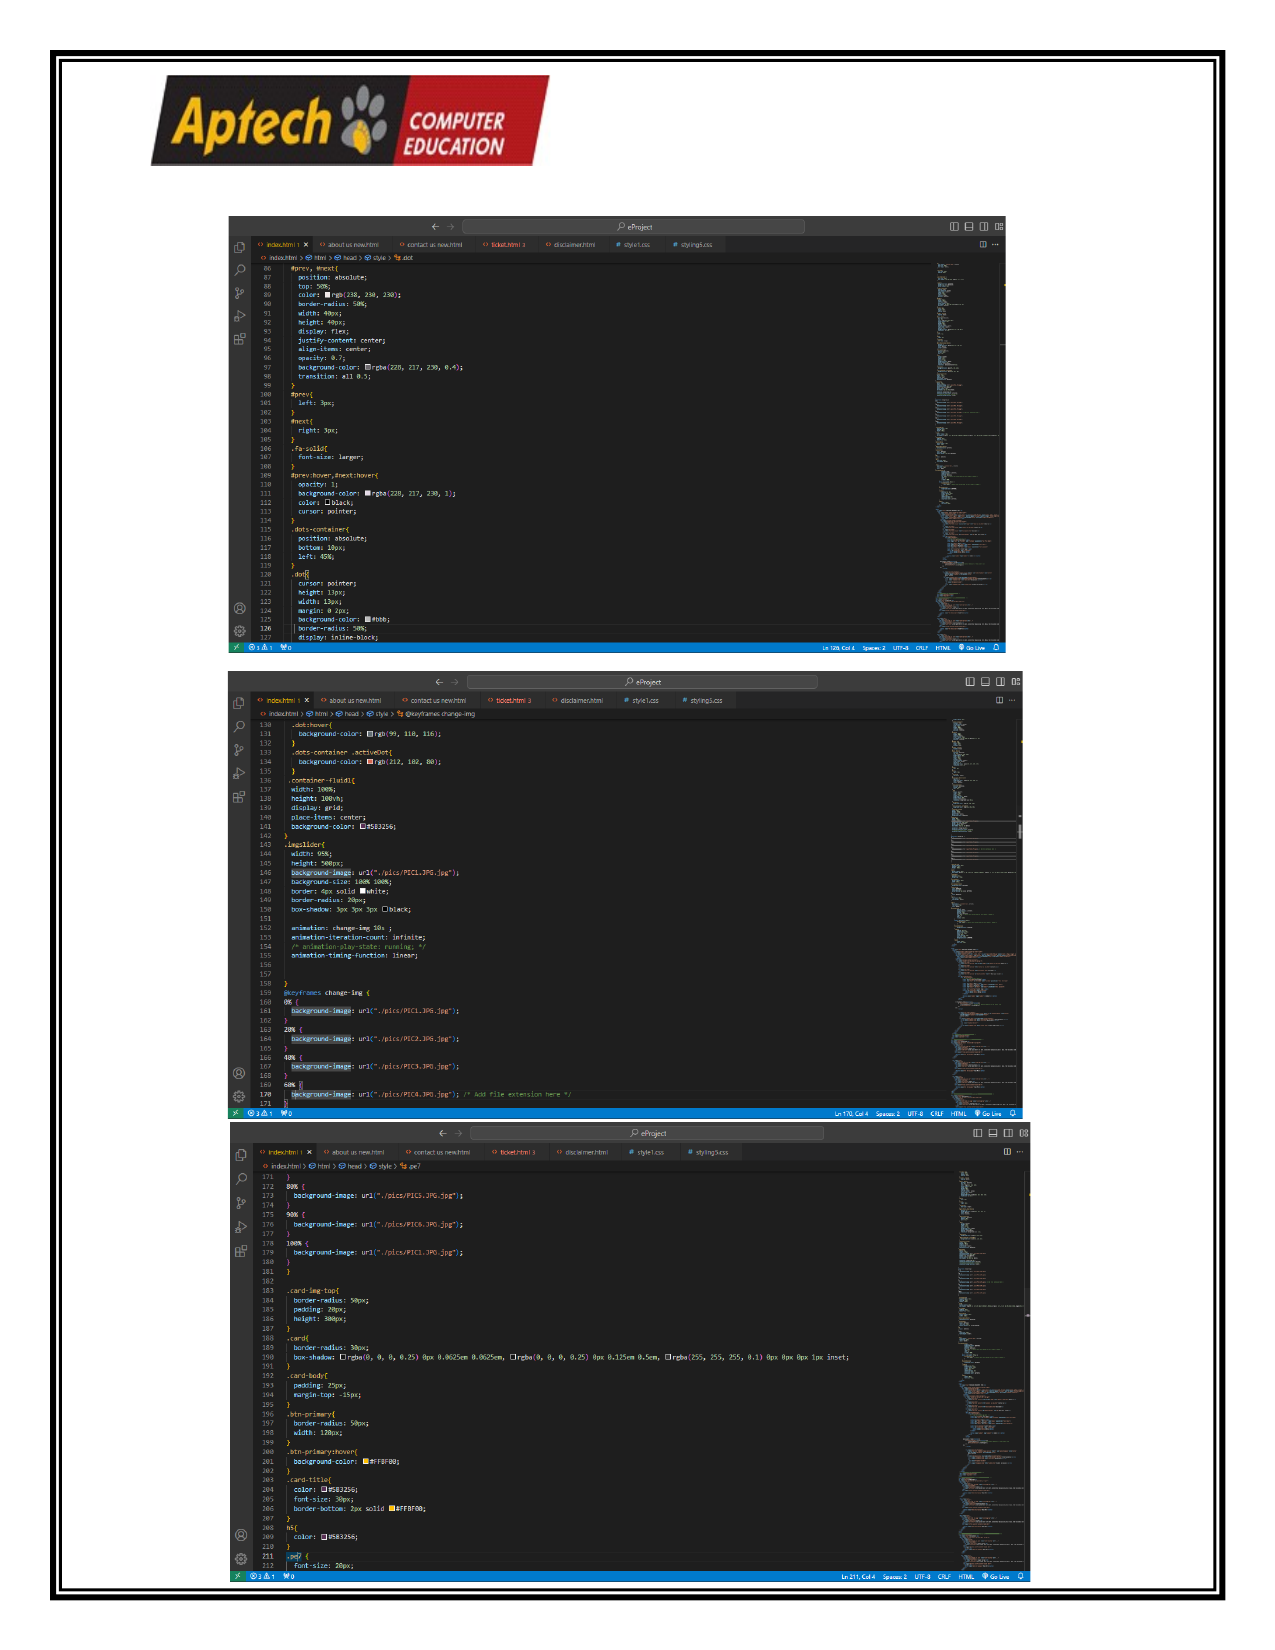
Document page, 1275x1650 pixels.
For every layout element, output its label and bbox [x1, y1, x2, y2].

picture [227, 671, 1023, 1119]
picture [228, 216, 1006, 653]
picture [230, 1122, 1031, 1582]
picture [150, 75, 551, 166]
